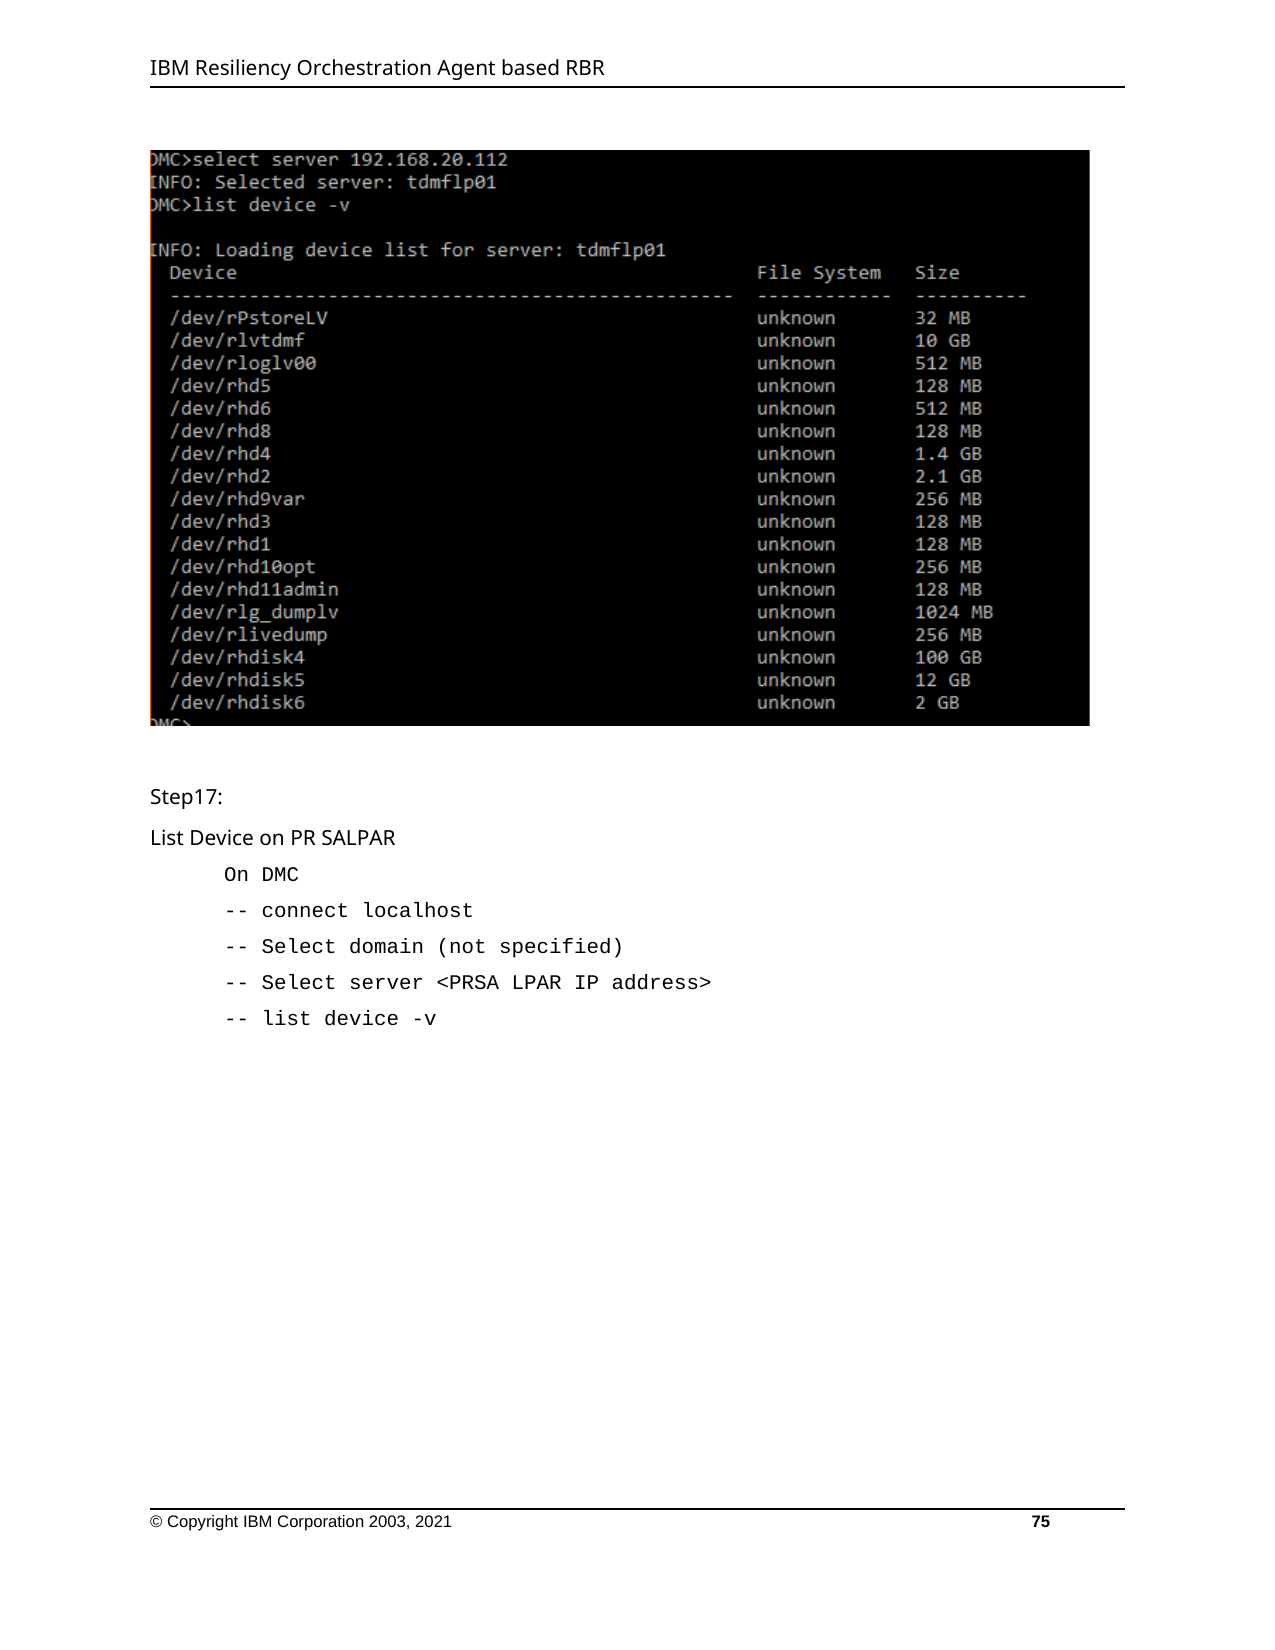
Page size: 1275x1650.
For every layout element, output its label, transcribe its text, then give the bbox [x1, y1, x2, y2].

text -- Select domain (not specified) [150, 936, 1125, 960]
text -- connect localhost [150, 900, 1125, 923]
text -- list device -v [150, 1008, 1125, 1032]
picture [150, 150, 1090, 726]
text On DMC [150, 864, 1125, 887]
text List Device on PR SALPAR [150, 823, 1125, 851]
text -- Select server <PRSA LPAR IP address> [150, 972, 1125, 996]
text Step17: [150, 782, 1125, 810]
